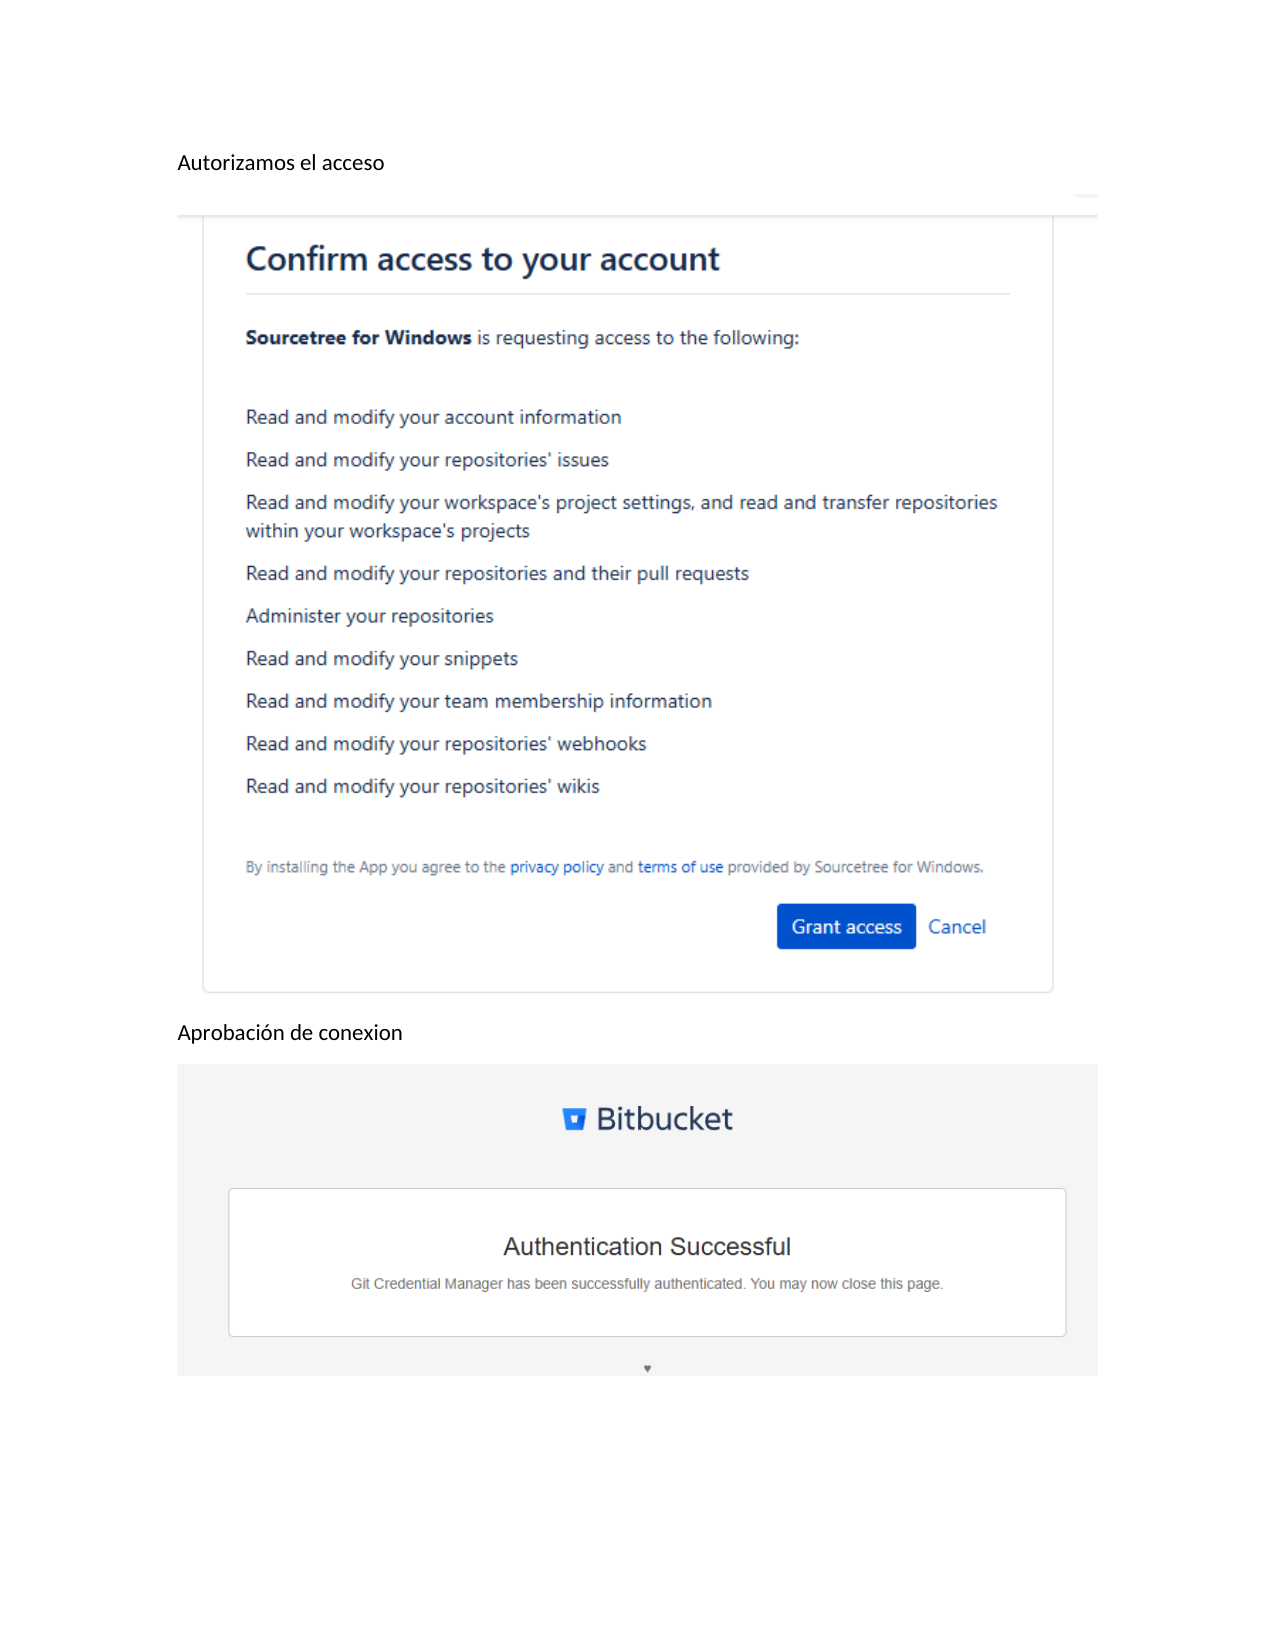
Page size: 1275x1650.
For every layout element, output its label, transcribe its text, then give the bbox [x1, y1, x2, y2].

text Aprobación de conexion [177, 1018, 1098, 1046]
picture [177, 194, 1098, 999]
picture [177, 1064, 1098, 1376]
text Autorizamos el acceso [177, 148, 1098, 176]
